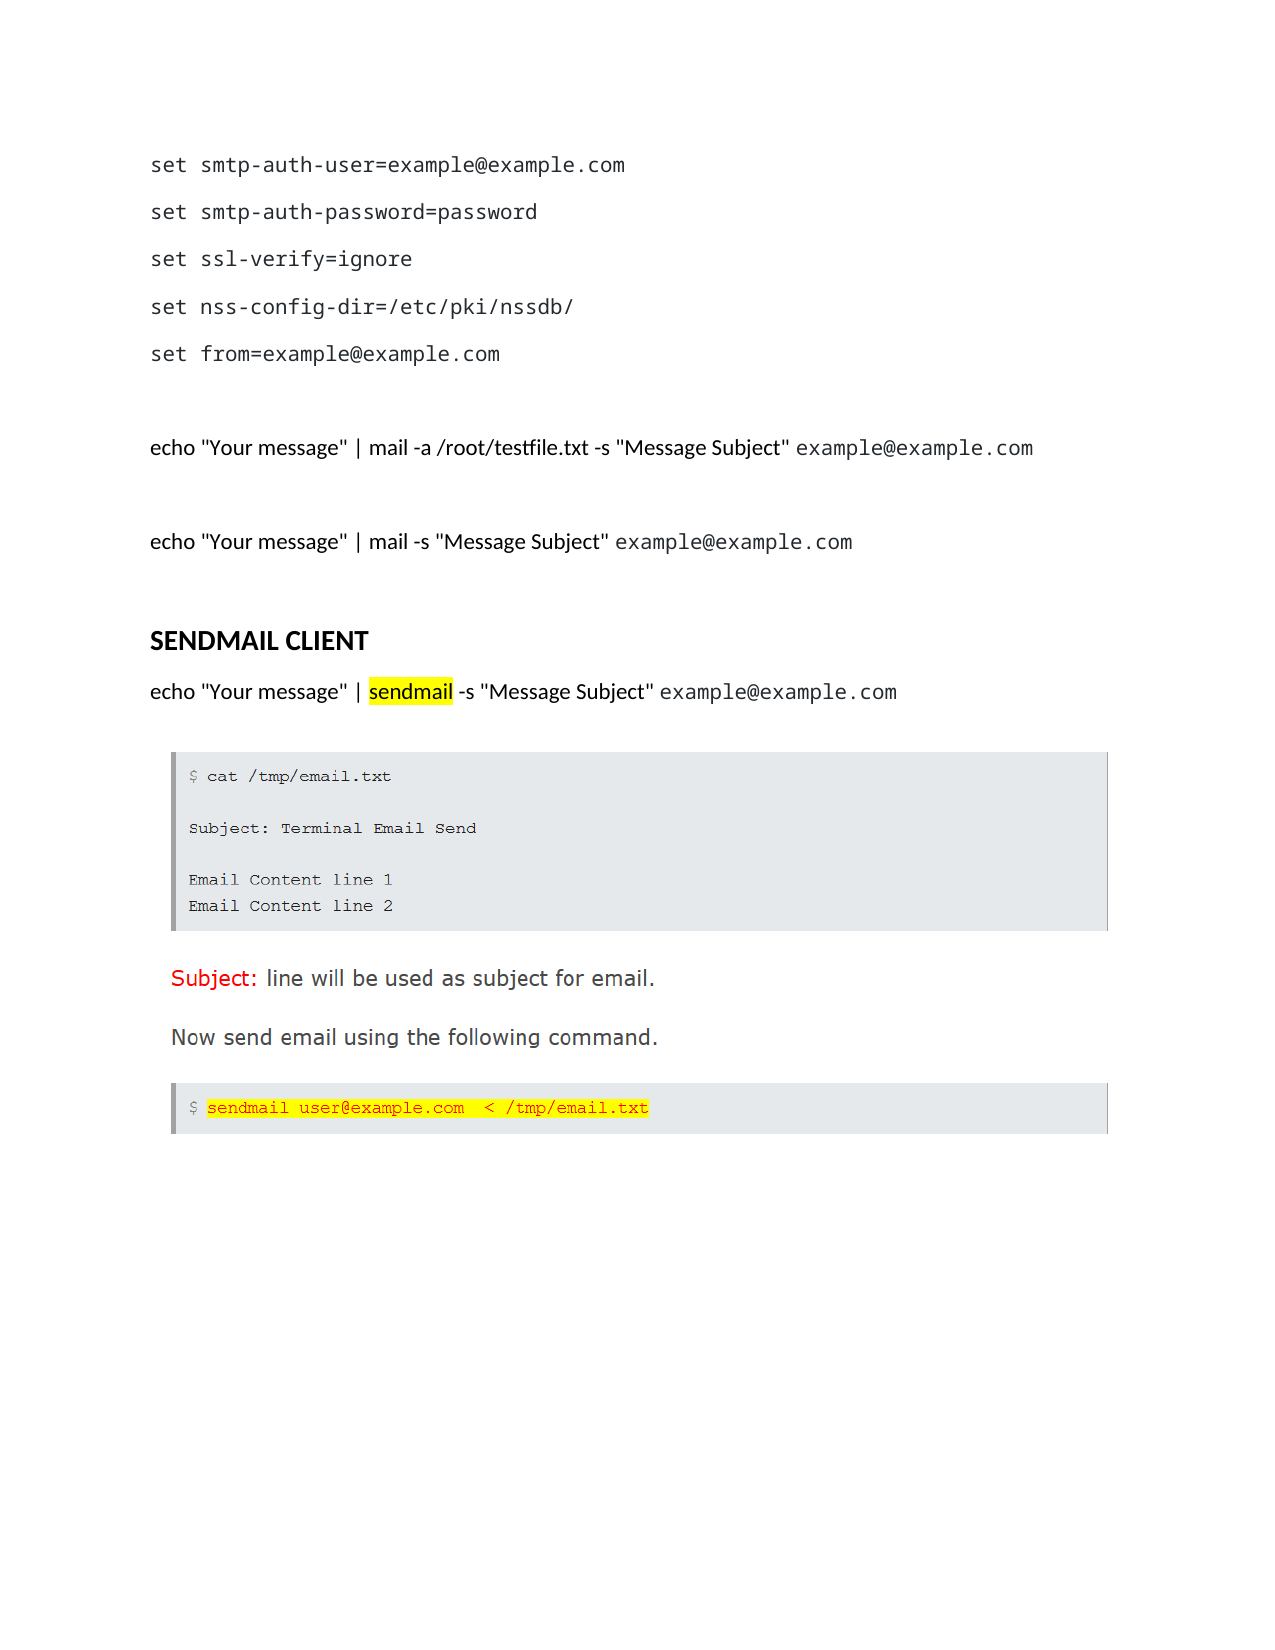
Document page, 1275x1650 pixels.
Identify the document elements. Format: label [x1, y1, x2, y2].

picture [150, 724, 1125, 1153]
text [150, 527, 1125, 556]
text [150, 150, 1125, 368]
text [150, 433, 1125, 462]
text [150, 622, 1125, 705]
